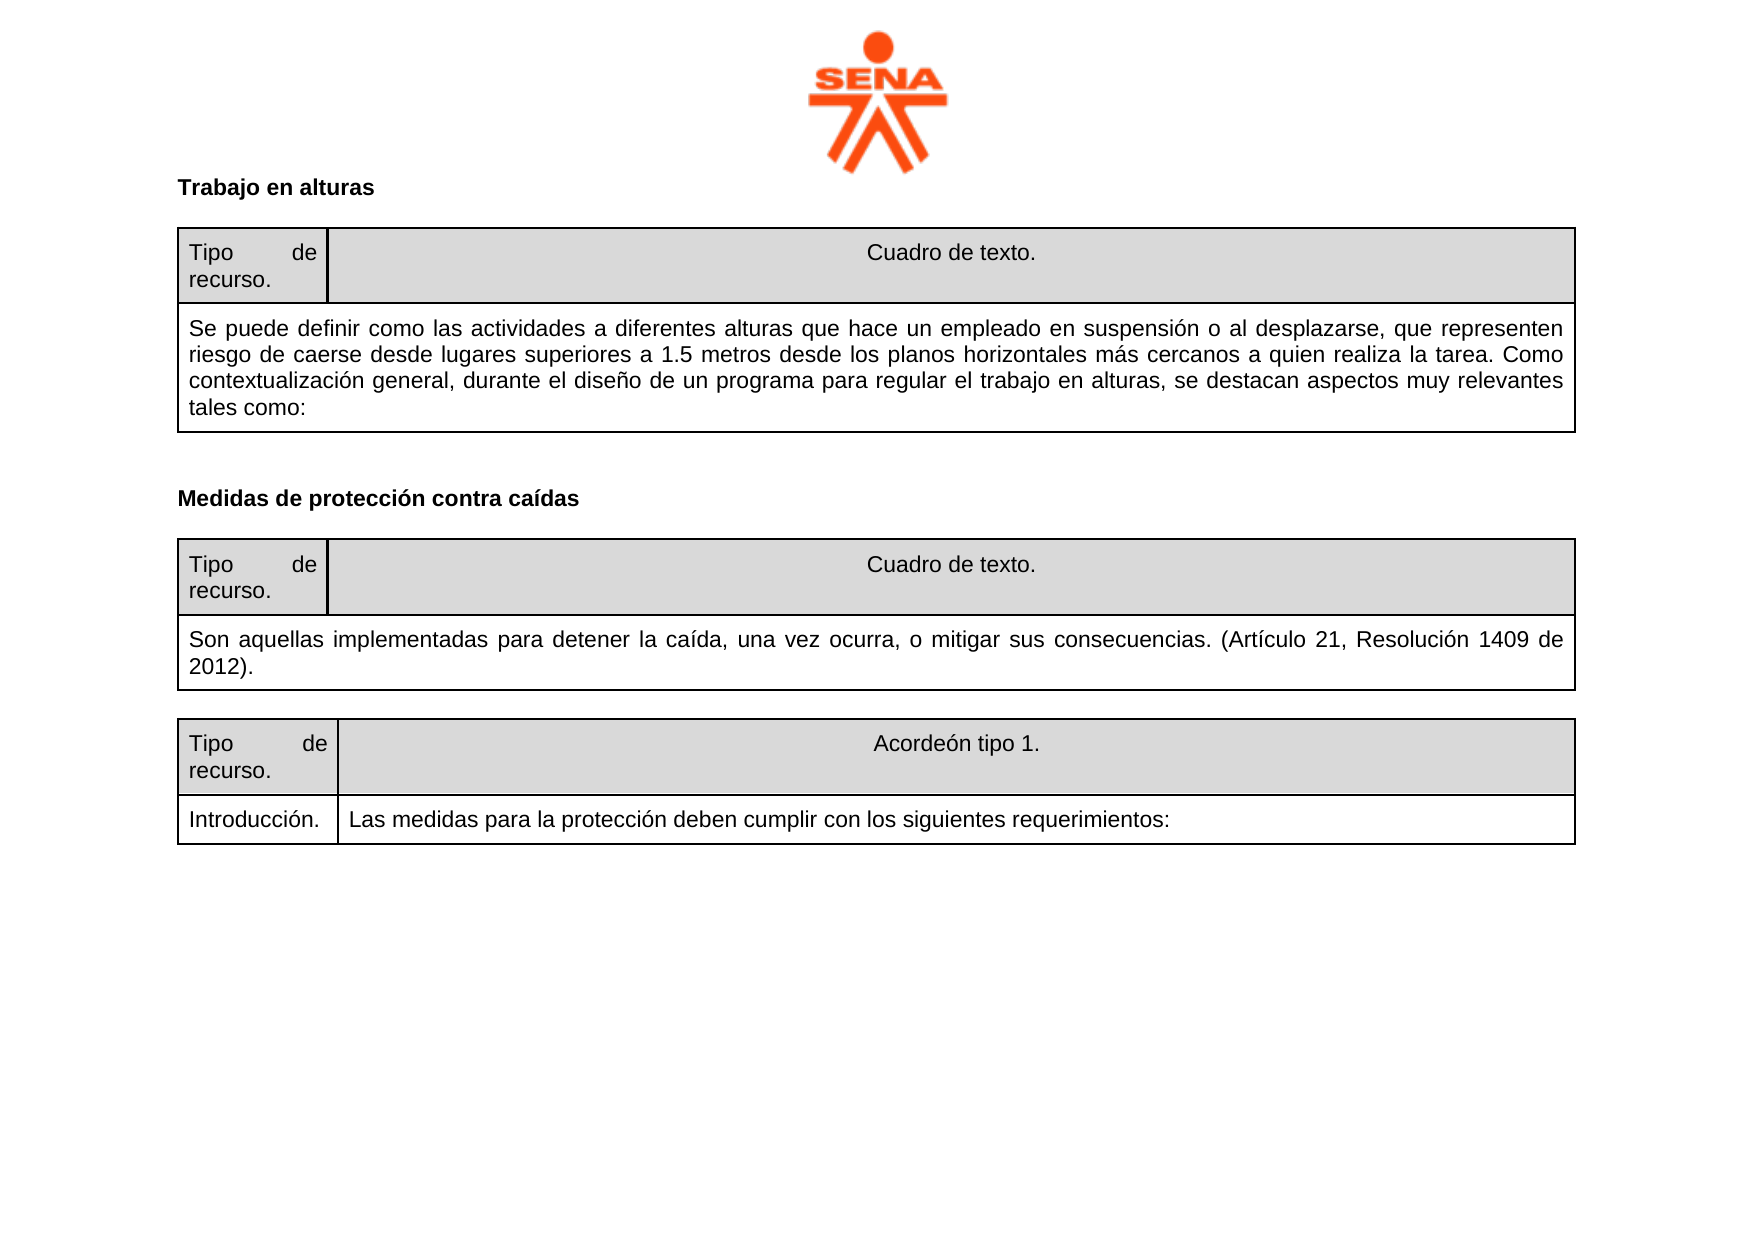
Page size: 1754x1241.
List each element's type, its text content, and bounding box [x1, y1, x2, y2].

table_cell Son aquellas implementadas para detener la caída, una vez ocurra, o mitigar sus consecuencias. (Artículo 21, Resolución 1409 de 2012). [179, 616, 1574, 689]
text Trabajo en alturas [177, 174, 1577, 200]
table_header Tipo de recurso. [179, 540, 326, 614]
picture [796, 21, 958, 174]
table_header Tipo de recurso. [179, 229, 326, 302]
text Medidas de protección contra caídas [177, 485, 1577, 512]
table_header Cuadro de texto. [329, 540, 1574, 614]
table_header Tipo de recurso. [179, 720, 337, 793]
table_cell Introducción. [179, 796, 337, 843]
table_cell Las medidas para la protección deben cumplir con los siguientes requerimientos: [339, 796, 1574, 843]
table_header Cuadro de texto. [329, 229, 1574, 302]
table_cell Se puede definir como las actividades a diferentes alturas que hace un empleado en suspensión o al desplazarse, que representen riesgo de caerse desde lugares superiores a 1.5 metros desde los planos horizontales más cercanos a quien realiza la tarea. Como contextualización general, durante el diseño de un programa para regular el trabajo en alturas, se destacan aspectos muy relevantes tales como: [179, 304, 1574, 431]
table_header Acordeón tipo 1. [339, 720, 1574, 793]
